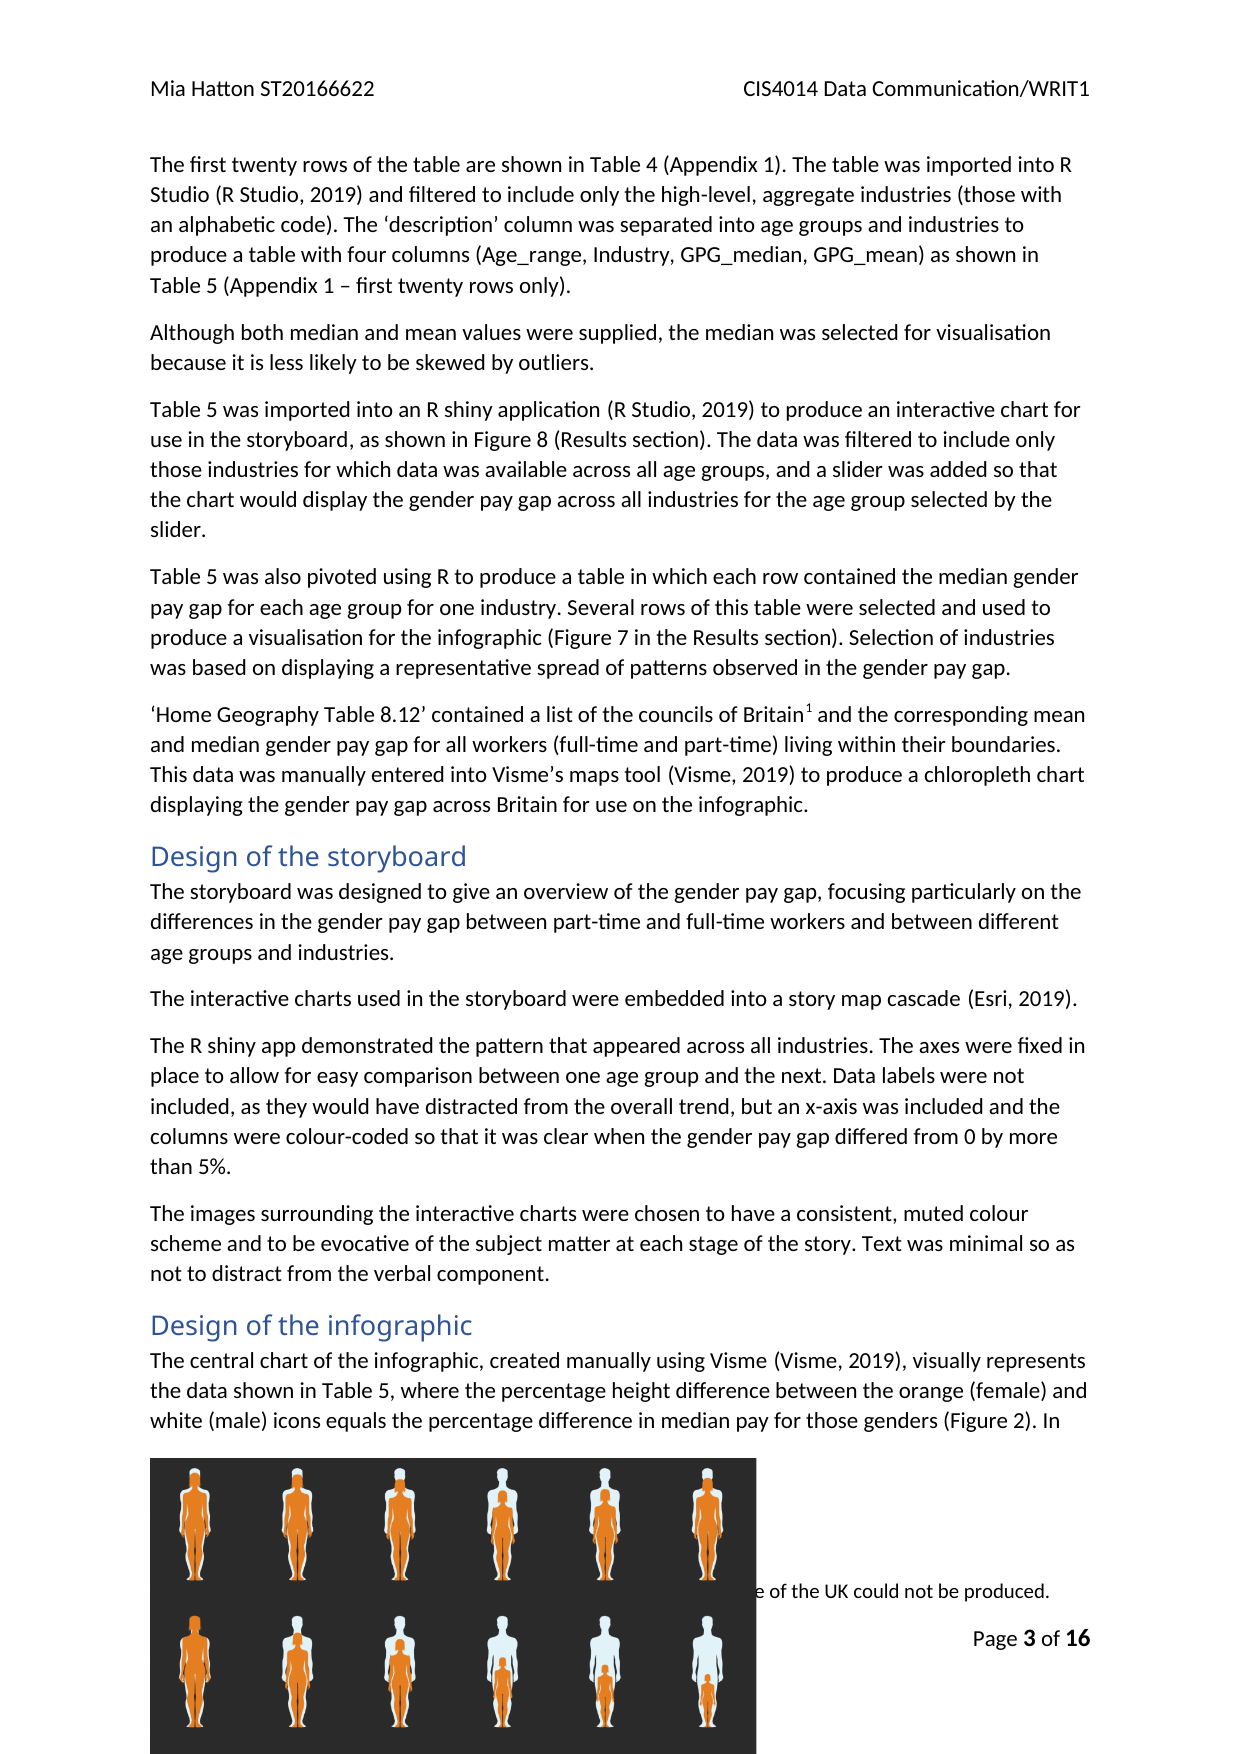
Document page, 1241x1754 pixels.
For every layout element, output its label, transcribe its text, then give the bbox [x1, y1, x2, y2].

text The storyboard was designed to give an overview of the gender pay gap, focusing particularly on the differences in the gender pay gap between part-time and full-time workers and between different age groups and industries. [150, 877, 1090, 966]
text ‘Home Geography Table 8.12’ contained a list of the councils of Britain and the corresponding mean and median gender pay gap for all workers (full-time and part-time) living within their boundaries. This data was manually entered into Visme’s maps tool to produce a chloropleth chart displaying the gender pay gap across Britain for use on the infographic. [150, 700, 1090, 819]
text The images surrounding the interactive charts were chosen to have a consistent, muted colour scheme and to be evocative of the subject matter at each stage of the story. Text was minimal so as not to distract from the verbal component. [150, 1199, 1090, 1288]
subtitle Design of the storyboard [150, 837, 1090, 874]
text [150, 150, 1090, 299]
text Table 5 was imported into an R shiny application to produce an interactive chart for use in the storyboard, as shown in Figure 8 (Results section). The data was filtered to include only those industries for which data was available across all age groups, and a slider was added so that the chart would display the gender pay gap across all industries for the age group selected by the slider. [150, 395, 1090, 544]
text Table 5 was also pivoted using R to produce a table in which each row contained the median gender pay gap for each age group for one industry. Several rows of this table were selected and used to produce a visualisation for the infographic (Figure 7 in the Results section). Selection of industries was based on displaying a representative spread of patterns observed in the gender pay gap. [150, 562, 1090, 681]
subtitle Design of the infographic [150, 1306, 1090, 1343]
picture [150, 1458, 757, 1754]
text The interactive charts used in the storyboard were embedded into a story map cascade . [150, 984, 1090, 1013]
text The R shiny app demonstrated the pattern that appeared across all industries. The axes were fixed in place to allow for easy comparison between one age group and the next. Data labels were not included, as they would have distracted from the overall trend, but an x-axis was included and the columns were colour-coded so that it was clear when the gender pay gap differed from 0 by more than 5%. [150, 1031, 1090, 1180]
text Although both median and mean values were supplied, the median was selected for visualisation because it is less likely to be skewed by outliers. [150, 318, 1090, 376]
